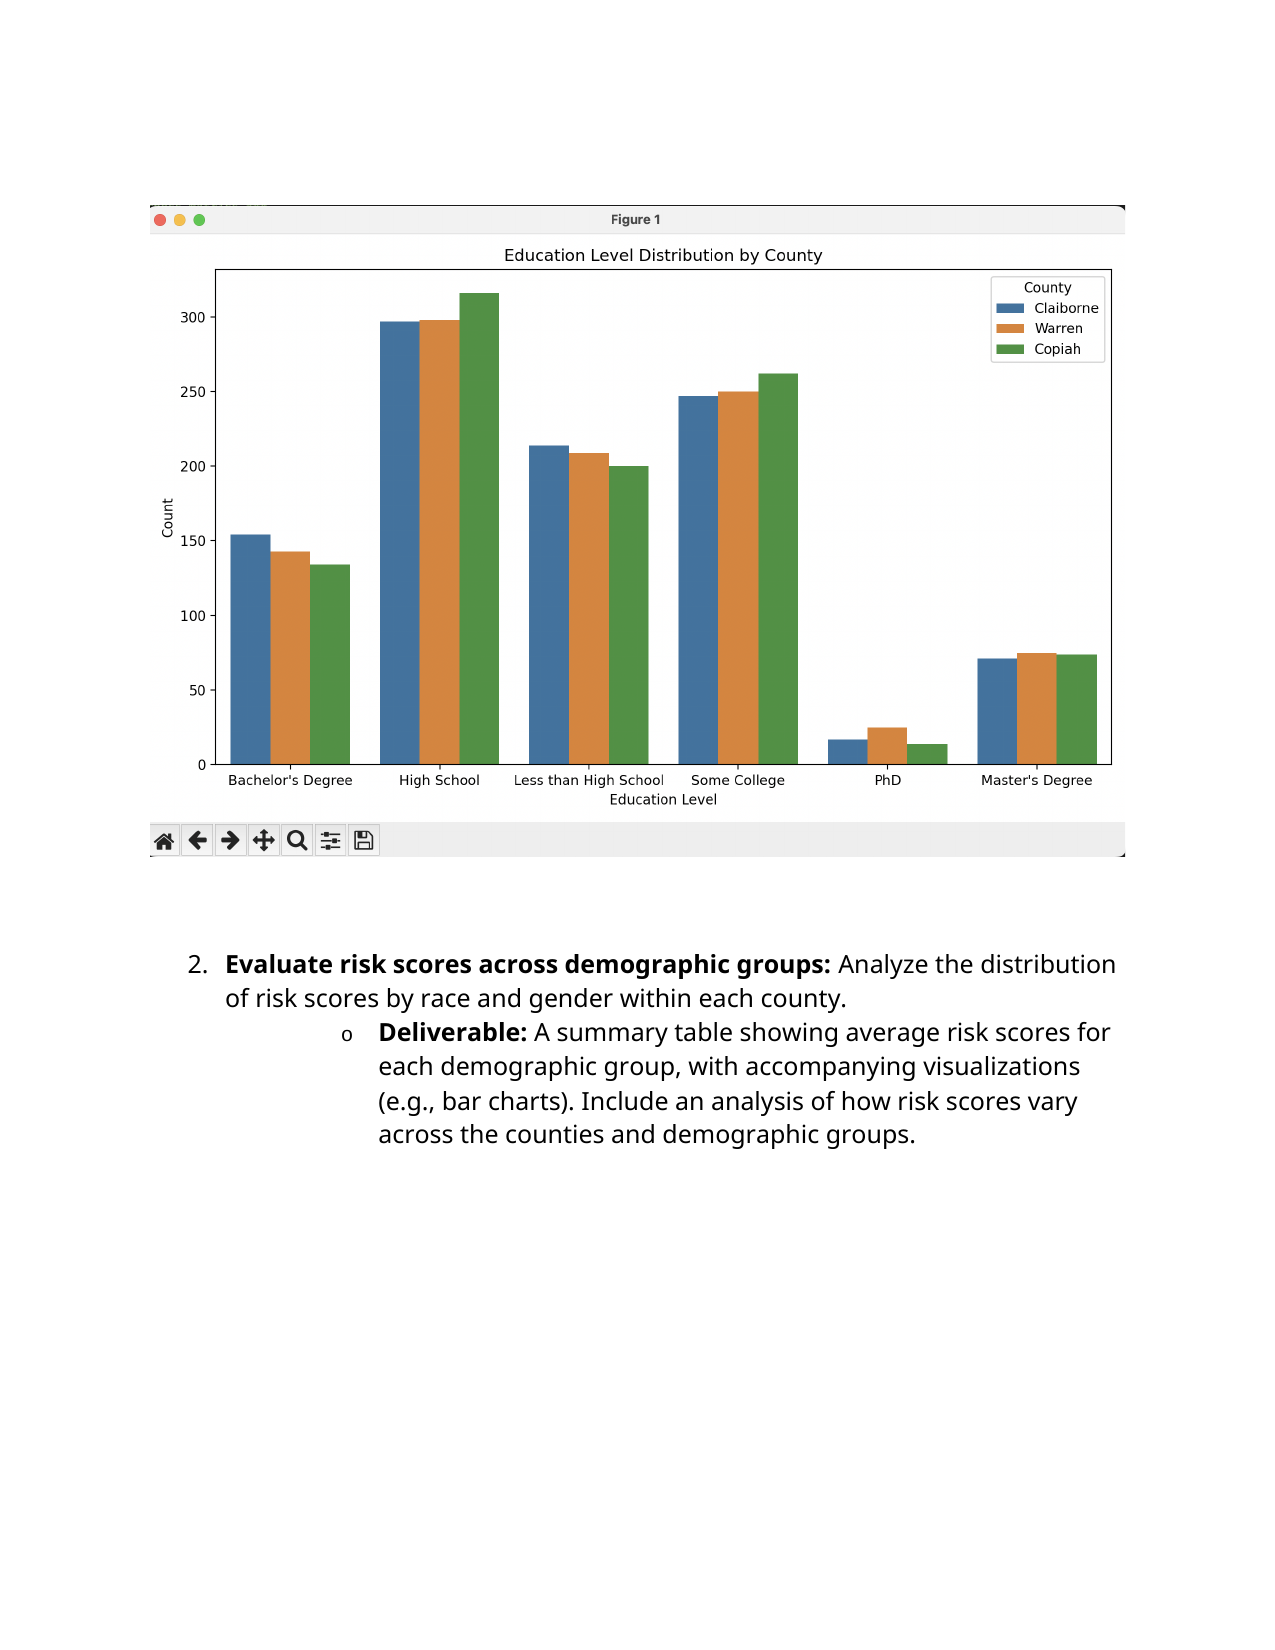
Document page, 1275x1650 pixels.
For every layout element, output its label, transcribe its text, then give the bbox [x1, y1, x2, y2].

list Deliverable: A summary table showing average risk scores for each demographic group, with accompanying visualizations (e.g., bar charts). Include an analysis of how risk scores vary across the counties and demographic groups. [341, 1015, 1125, 1151]
picture [150, 205, 1125, 857]
list Evaluate risk scores across demographic groups: Analyze the distribution of risk scores by race and gender within each county. [187, 947, 1125, 1015]
